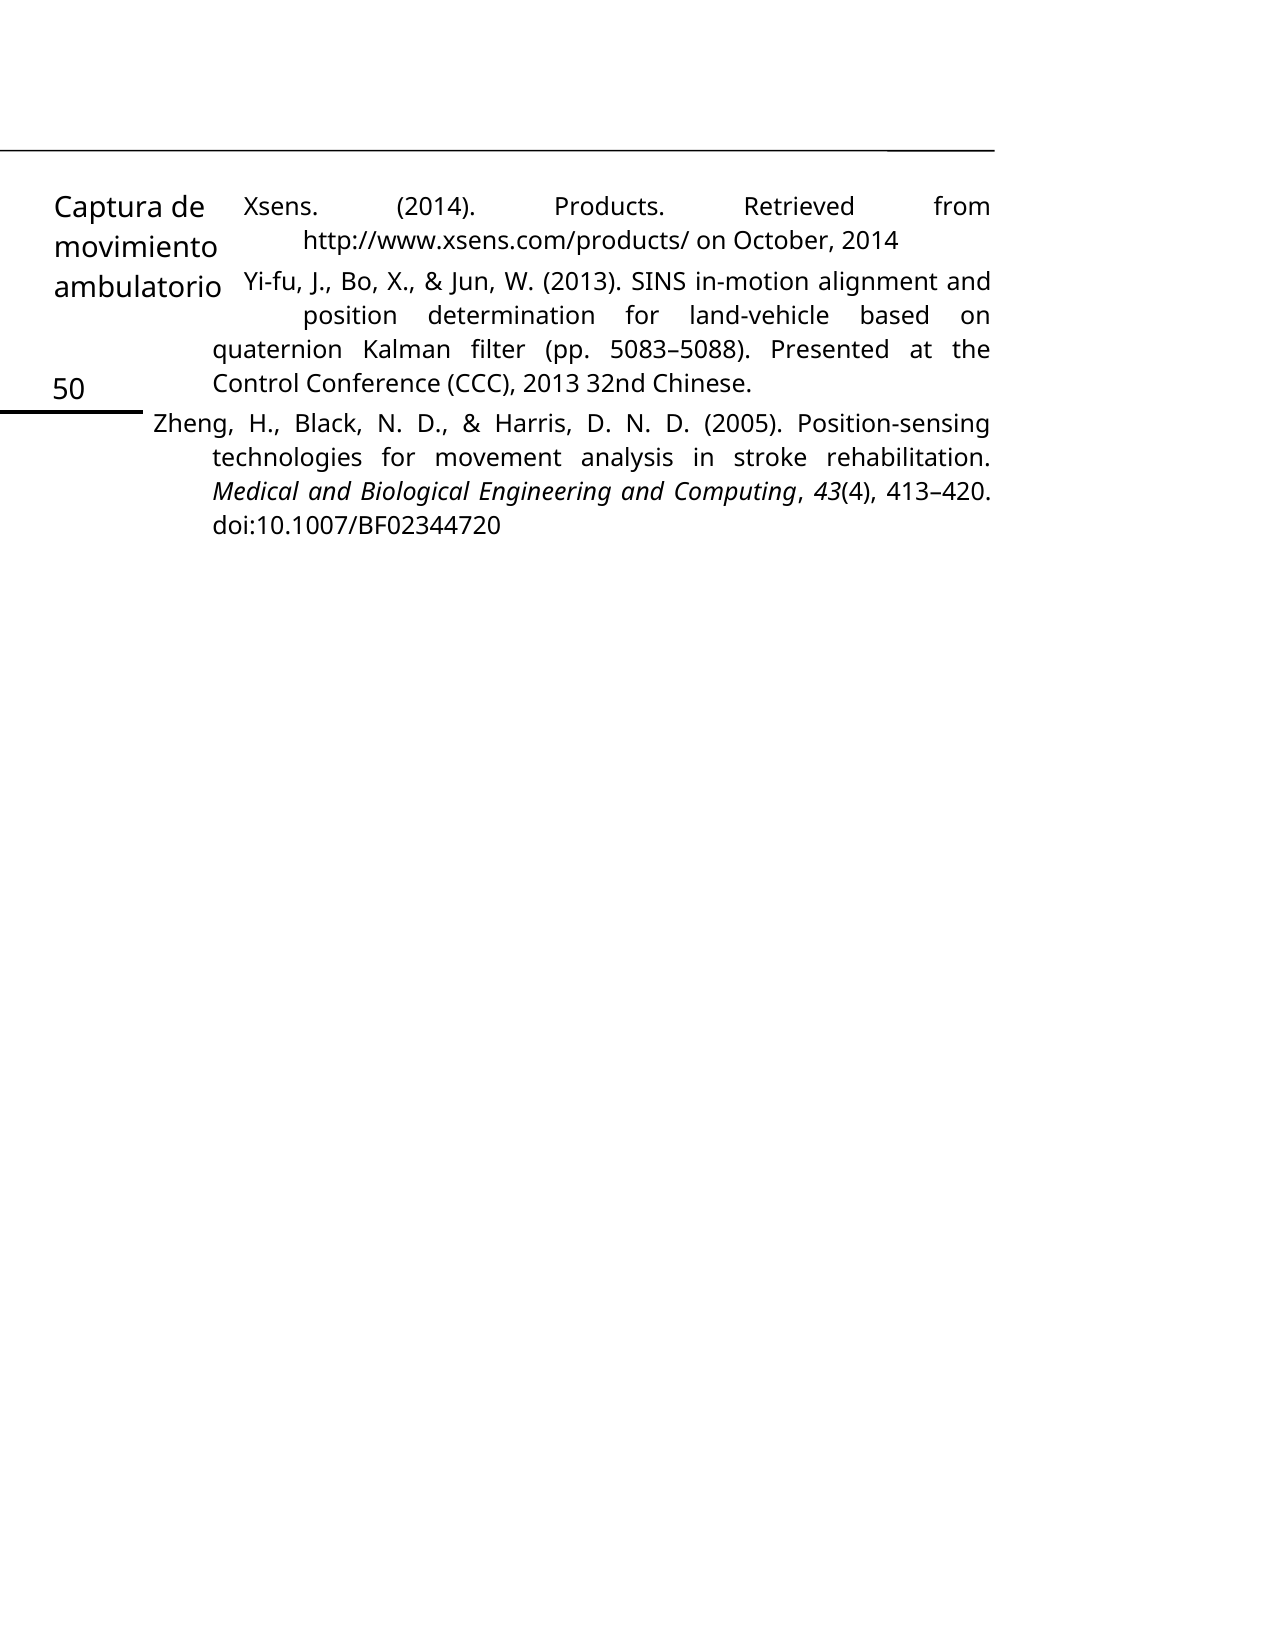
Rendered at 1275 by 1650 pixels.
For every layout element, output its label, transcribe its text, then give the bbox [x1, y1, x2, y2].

text Xsens. (2014). Products. Retrieved from http://www.xsens.com/products/ on October, 2014 [153, 189, 991, 257]
text Yi-fu, J., Bo, X., & Jun, W. (2013). SINS in-motion alignment and position determination for land-vehicle based on quaternion Kalman filter (pp. 5083–5088). Presented at the Control Conference (CCC), 2013 32nd Chinese. [153, 263, 991, 399]
text Zheng, H., Black, N. D., & Harris, D. N. D. (2005). Position-sensing technologies for movement analysis in stroke rehabilitation. Medical and Biological Engineering and Computing, 43(4), 413–420. doi:10.1007/BF02344720 [153, 406, 991, 542]
